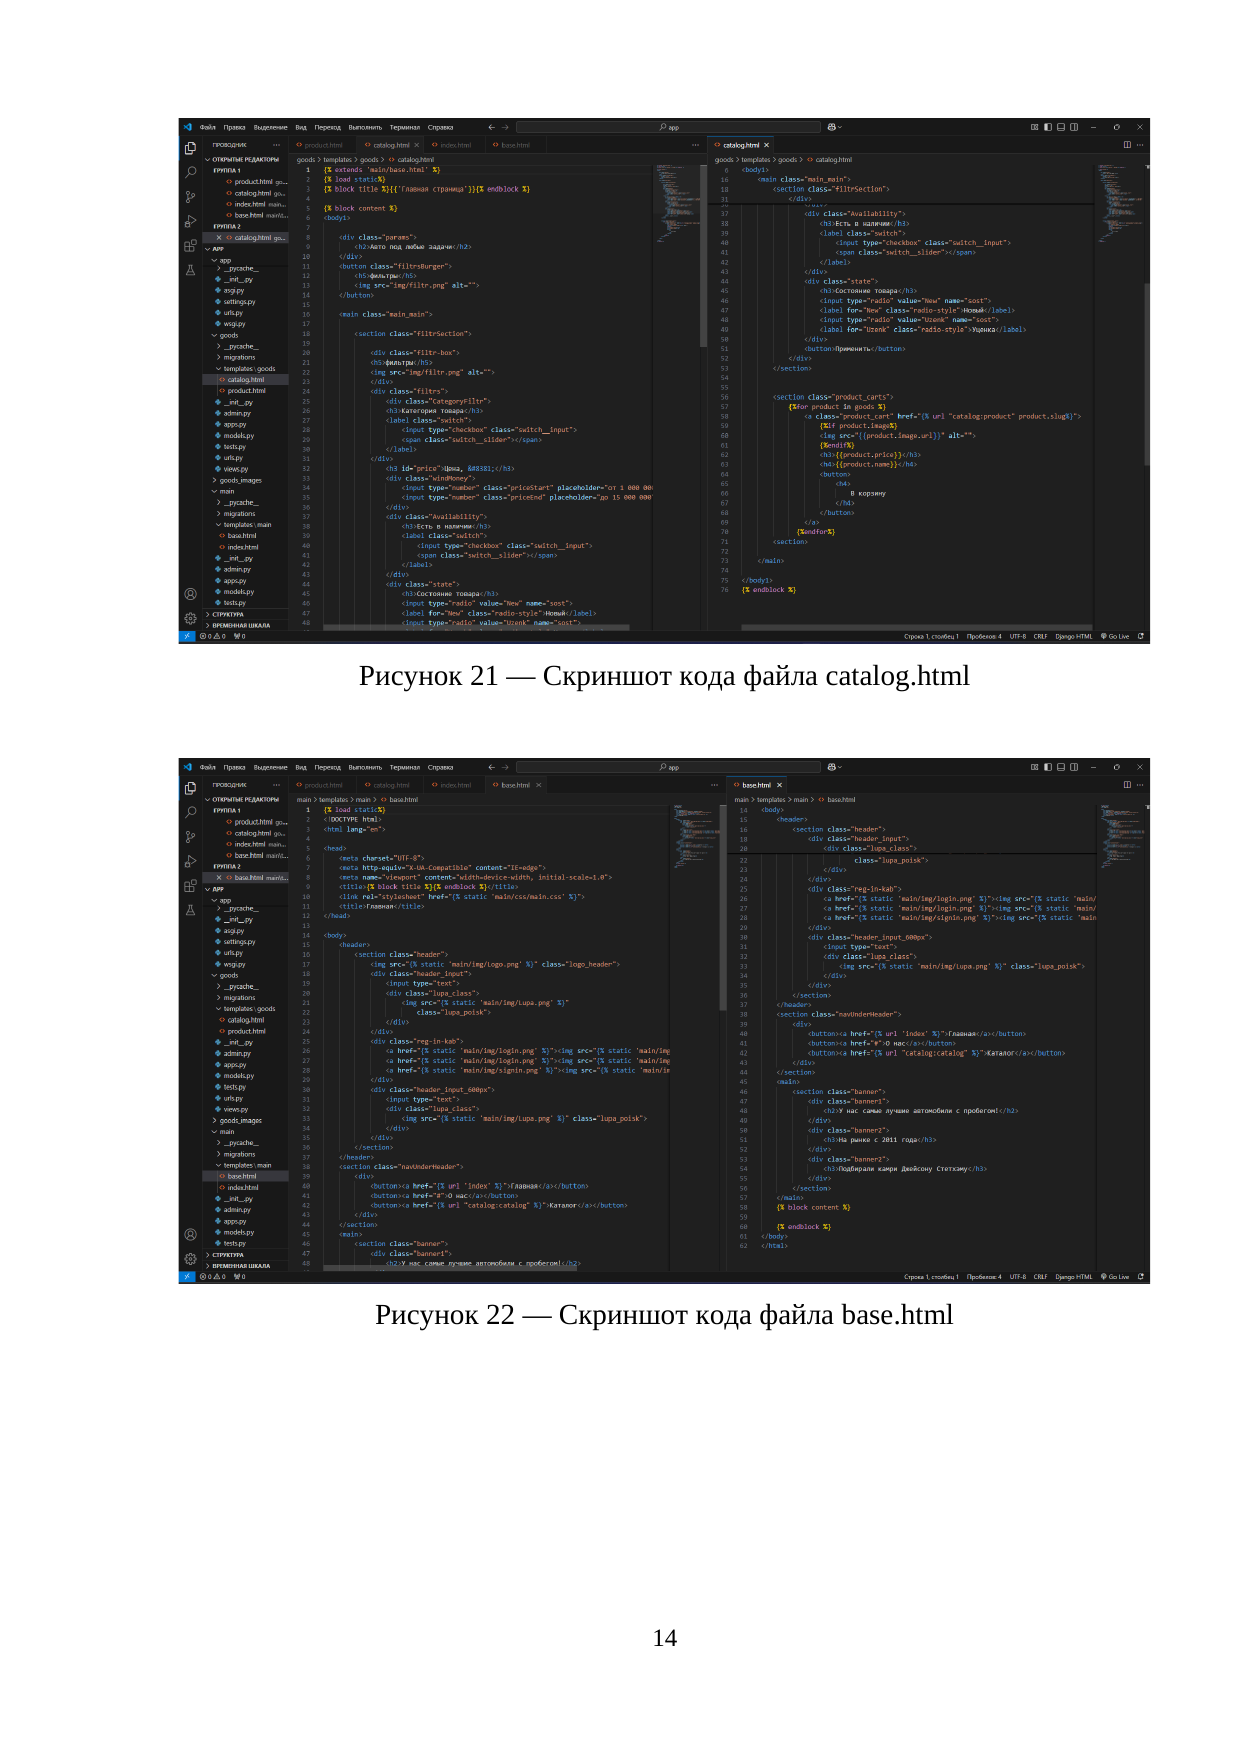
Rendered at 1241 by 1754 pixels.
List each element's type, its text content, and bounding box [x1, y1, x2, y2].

picture [178, 758, 1151, 1284]
picture [178, 118, 1151, 644]
text Рисунок 21 — Скриншот кода файла catalog.html [177, 658, 1152, 692]
text Рисунок 22 — Скриншот кода файла base.html [177, 1297, 1152, 1331]
